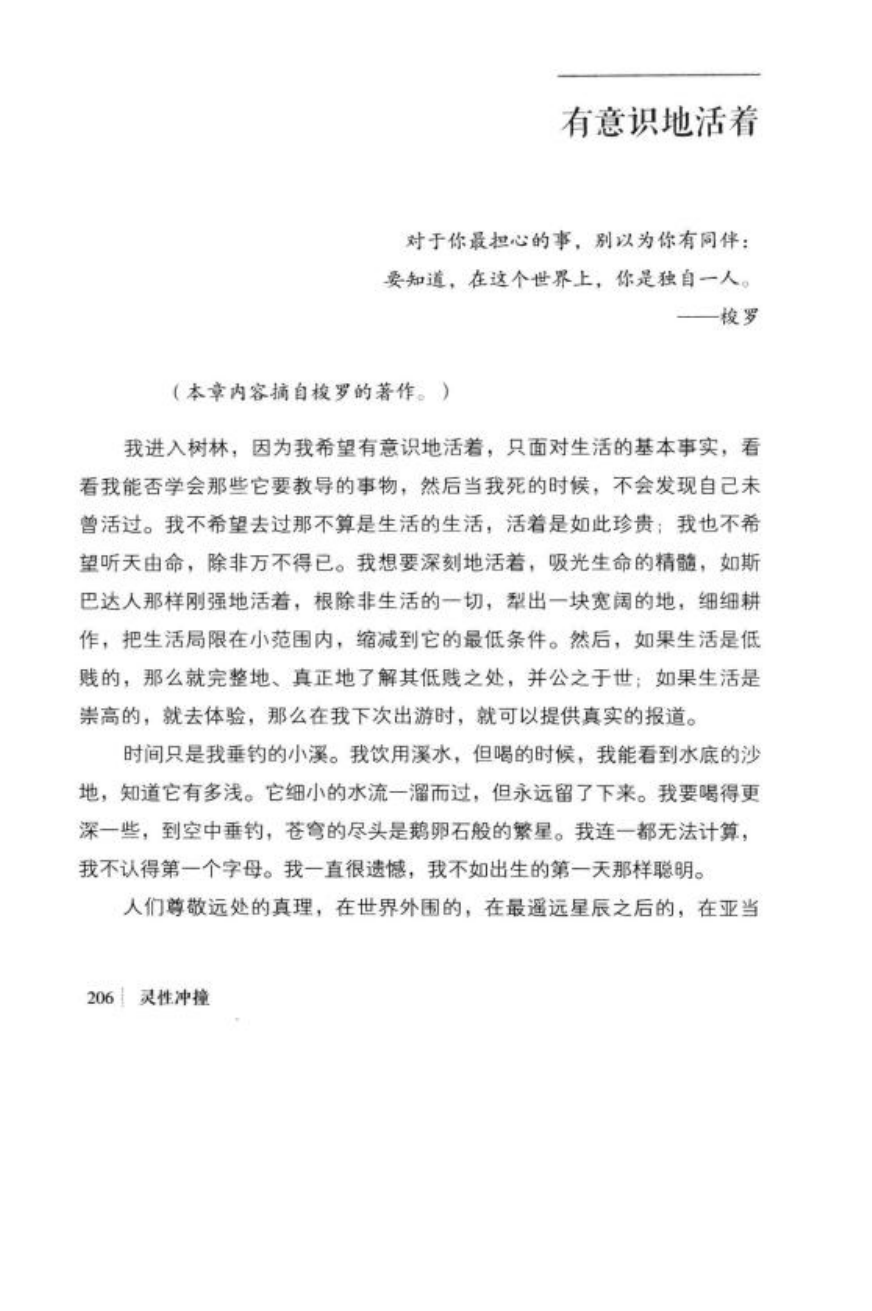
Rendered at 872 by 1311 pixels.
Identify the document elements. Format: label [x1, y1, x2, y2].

picture [0, 6, 872, 1054]
